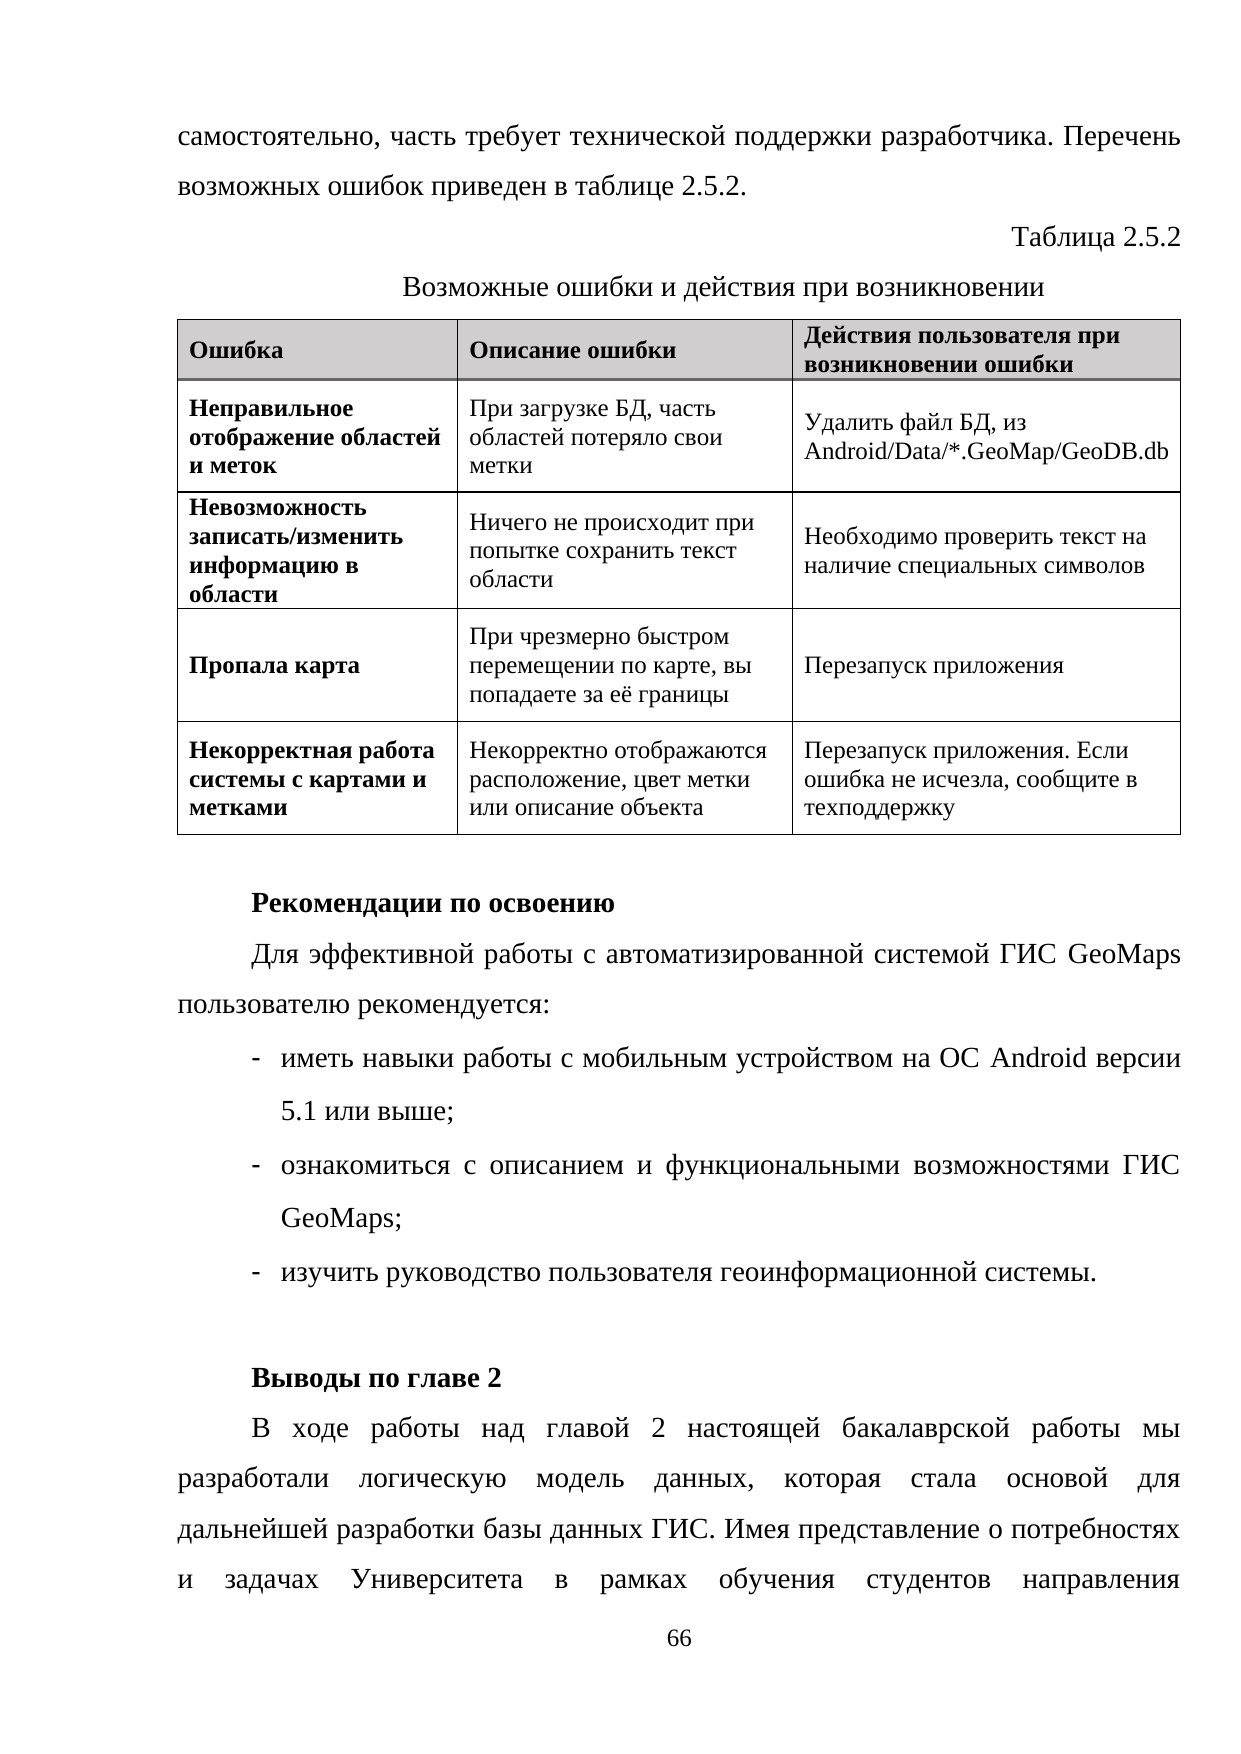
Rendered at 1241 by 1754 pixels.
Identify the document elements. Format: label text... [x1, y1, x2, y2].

table_cell Невозможность записать/изменить информацию в области [178, 493, 457, 607]
table_cell Пропала карта [178, 609, 457, 721]
text Для эффективной работы с автоматизированной системой ГИС GeoMaps пользователю рекомендуется: [177, 936, 1181, 1020]
table_header Описание ошибки [458, 320, 792, 378]
table_cell Перезапуск приложения [793, 609, 1180, 721]
table_cell При чрезмерно быстром перемещении по карте, вы попадаете за её границы [458, 609, 792, 721]
table_cell Перезапуск приложения. Если ошибка не исчезла, сообщите в техподдержку [793, 722, 1180, 834]
list изучить руководство пользователя геоинформационной системы. [251, 1250, 1181, 1290]
table_header Действия пользователя при возникновении ошибки [793, 320, 1180, 378]
subtitle Выводы по главе 2 [177, 1360, 1181, 1393]
list ознакомиться с описанием и функциональными возможностями ГИС GeoMaps; [251, 1143, 1181, 1233]
table_cell Некорректная работа системы с картами и метками [178, 722, 457, 834]
text Возможные ошибки и действия при возникновении [177, 269, 1181, 303]
table_cell Необходимо проверить текст на наличие специальных символов [793, 493, 1180, 607]
table_header Ошибка [178, 320, 457, 378]
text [177, 118, 1181, 202]
table_cell При загрузке БД, часть областей потеряло свои метки [458, 381, 792, 491]
text Таблица 2.5.2 [177, 219, 1181, 252]
text Рекомендации по освоению [177, 886, 1181, 919]
table_cell Ничего не происходит при попытке сохранить текст области [458, 493, 792, 607]
table_cell Удалить файл БД, из Android/Data/*.GeoMap/GeoDB.db [793, 381, 1180, 491]
table_cell Некорректно отображаются расположение, цвет метки или описание объекта [458, 722, 792, 834]
table_cell Неправильное отображение областей и меток [178, 381, 457, 491]
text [177, 1410, 1181, 1595]
list иметь навыки работы с мобильным устройством на ОС Android версии 5.1 или выше; [251, 1037, 1181, 1127]
